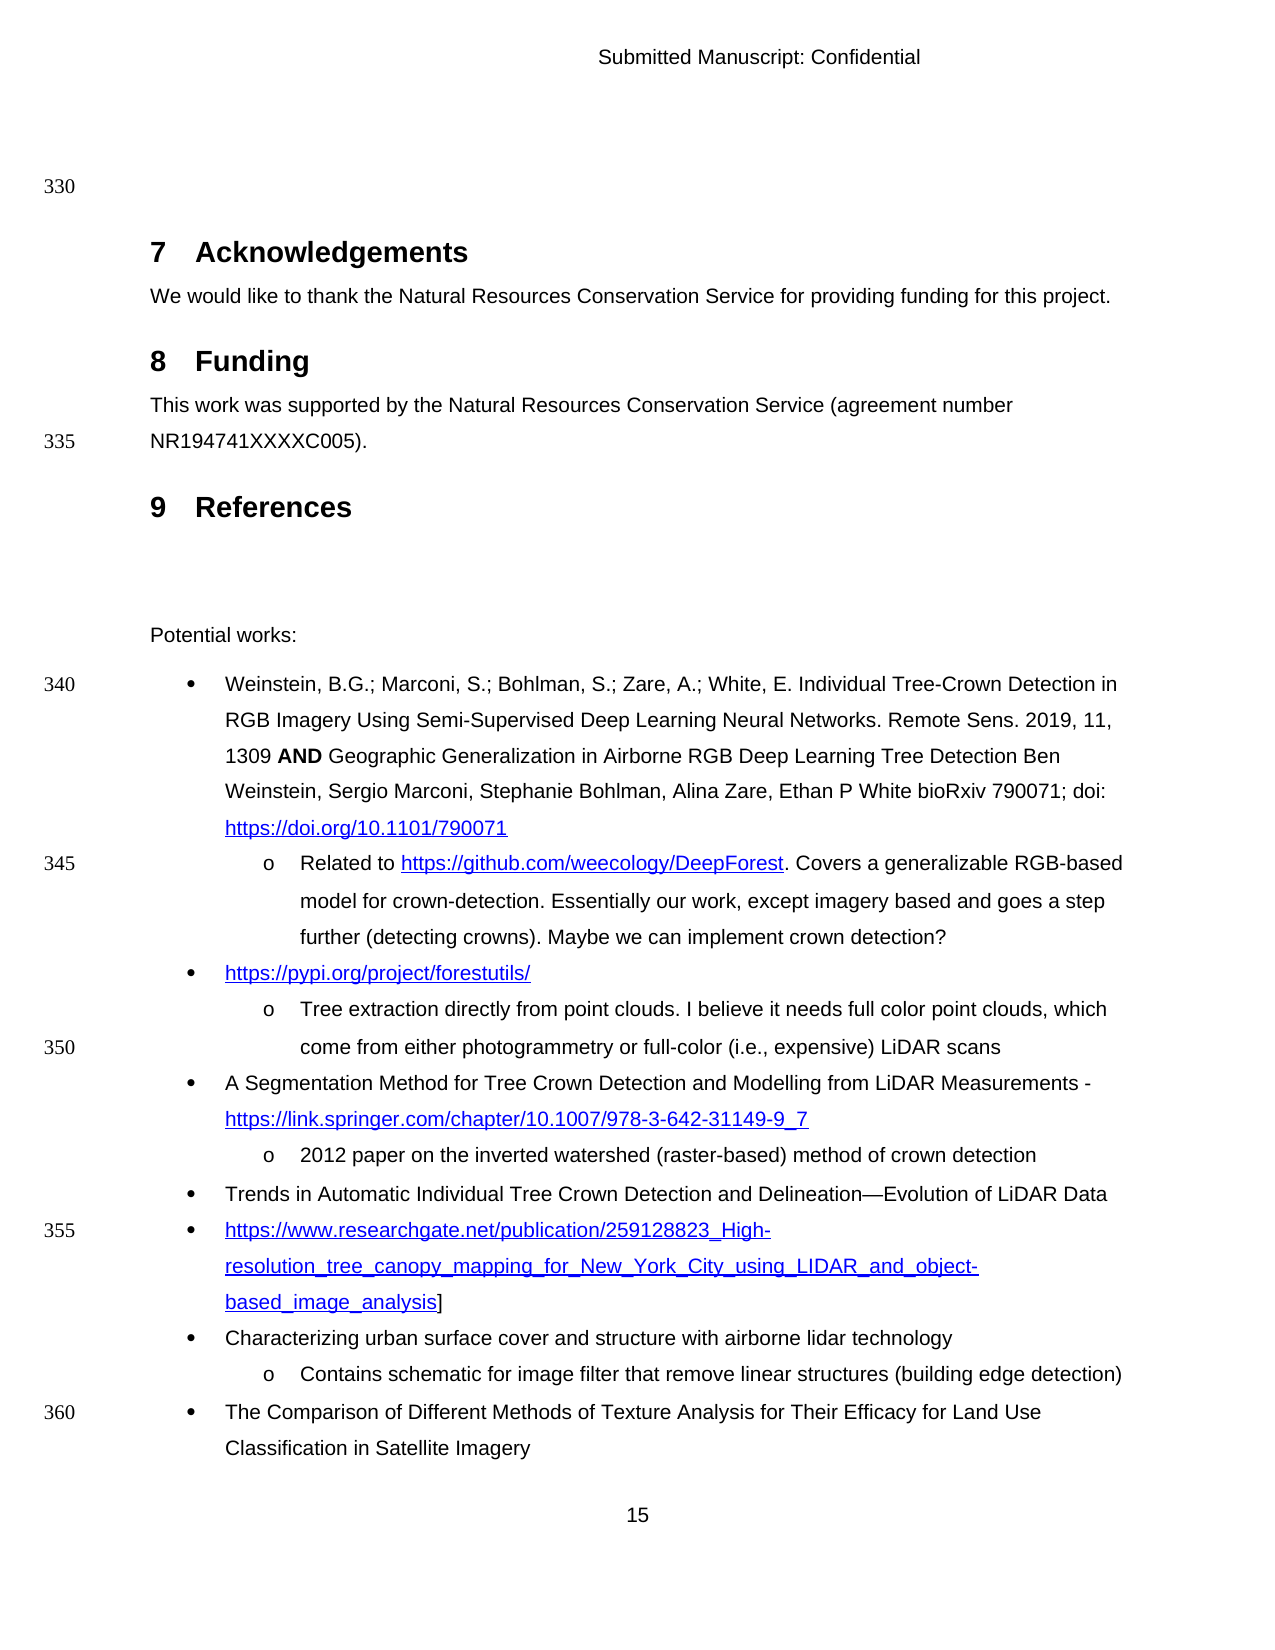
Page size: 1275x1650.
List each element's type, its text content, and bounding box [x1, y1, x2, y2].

list A Segmentation Method for Tree Crown Detection and Modelling from LiDAR Measurements - https://link.springer.com/chapter/10.1007/978-3-642-31149-9_7 [187, 1071, 1125, 1131]
list Characterizing urban surface cover and structure with airborne lidar technology [187, 1325, 1125, 1349]
list https://www.researchgate.net/publication/259128823_High-resolution_tree_canopy_mapping_for_New_York_City_using_LIDAR_and_object-based_image_analysis] [187, 1217, 1125, 1313]
list Weinstein, B.G.; Marconi, S.; Bohlman, S.; Zare, A.; White, E. Individual Tree-Crown Detection in RGB Imagery Using Semi-Supervised Deep Learning Neural Networks. Remote Sens. 2019, 11, 1309 AND Geographic Generalization in Airborne RGB Deep Learning Tree Detection Ben Weinstein, Sergio Marconi, Stephanie Bohlman, Alina Zare, Ethan P White bioRxiv 790071; doi: https://doi.org/10.1101/790071 [187, 671, 1125, 839]
text This work was supported by the Natural Resources Conservation Service (agreement number NR194741XXXXC005). [150, 393, 1125, 453]
list The Comparison of Different Methods of Texture Analysis for Their Efficacy for Land Use Classification in Satellite Imagery [187, 1400, 1125, 1460]
subtitle Acknowledgements [150, 235, 1125, 268]
text We would like to thank the Natural Resources Conservation Service for providing funding for this project. [150, 283, 1125, 307]
subtitle Funding [150, 344, 1125, 378]
text Potential works: [150, 623, 1125, 647]
list Related to https://github.com/weecology/DeepForest. Covers a generalizable RGB-based model for crown-detection. Essentially our work, except imagery based and goes a step further (detecting crowns). Maybe we can implement crown detection? [262, 851, 1125, 949]
list Contains schematic for image filter that remove linear structures (building edge detection) [262, 1361, 1125, 1387]
list https://pypi.org/project/forestutils/ [187, 961, 1125, 985]
list Trends in Automatic Individual Tree Crown Detection and Delineation—Evolution of LiDAR Data [187, 1181, 1125, 1206]
list 2012 paper on the inverted watershed (raster-based) method of crown detection [262, 1143, 1125, 1168]
list Tree extraction directly from point clouds. I believe it needs full color point clouds, which come from either photogrammetry or full-color (i.e., expensive) LiDAR scans [262, 997, 1125, 1059]
